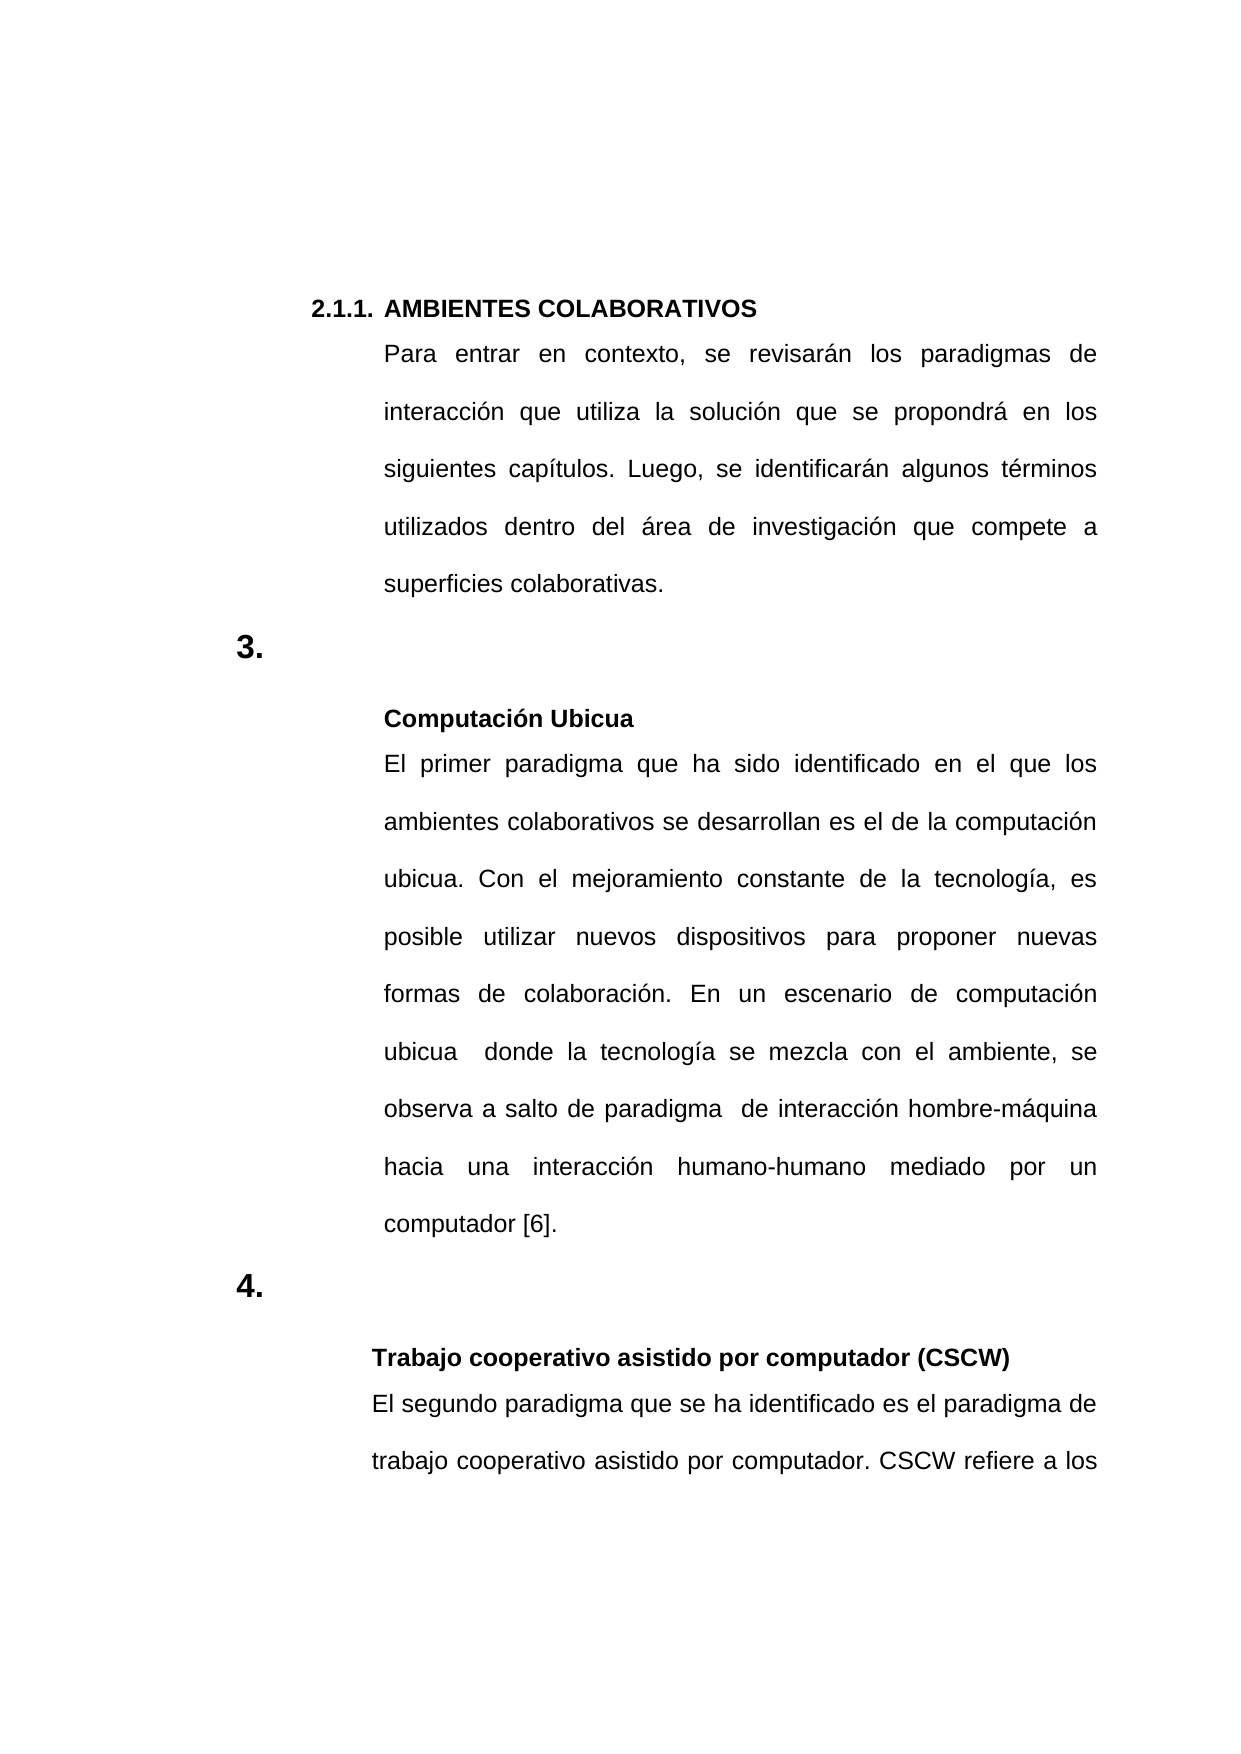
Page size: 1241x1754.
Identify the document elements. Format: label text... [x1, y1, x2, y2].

text El primer paradigma que ha sido identificado en el que los ambientes colaborativos se desarrollan es el de la computación ubicua. Con el mejoramiento constante de la tecnología, es posible utilizar nuevos dispositivos para proponer nuevas formas de colaboración. En un escenario de computación ubicua donde la tecnología se mezcla con el ambiente, se observa a salto de paradigma de interacción hombre-máquina hacia una interacción humano-humano mediado por un computador [6]. [384, 749, 1098, 1238]
text Para entrar en contexto, se revisarán los paradigmas de interacción que utiliza la solución que se propondrá en los siguientes capítulos. Luego, se identificarán algunos términos utilizados dentro del área de investigación que compete a superficies colaborativas. [384, 339, 1098, 598]
list AMBIENTES COLABORATIVOS [311, 294, 1098, 322]
text Trabajo cooperativo asistido por computador (CSCW) [298, 1343, 1098, 1372]
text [372, 1389, 1098, 1475]
text Computación Ubicua [310, 703, 1098, 732]
